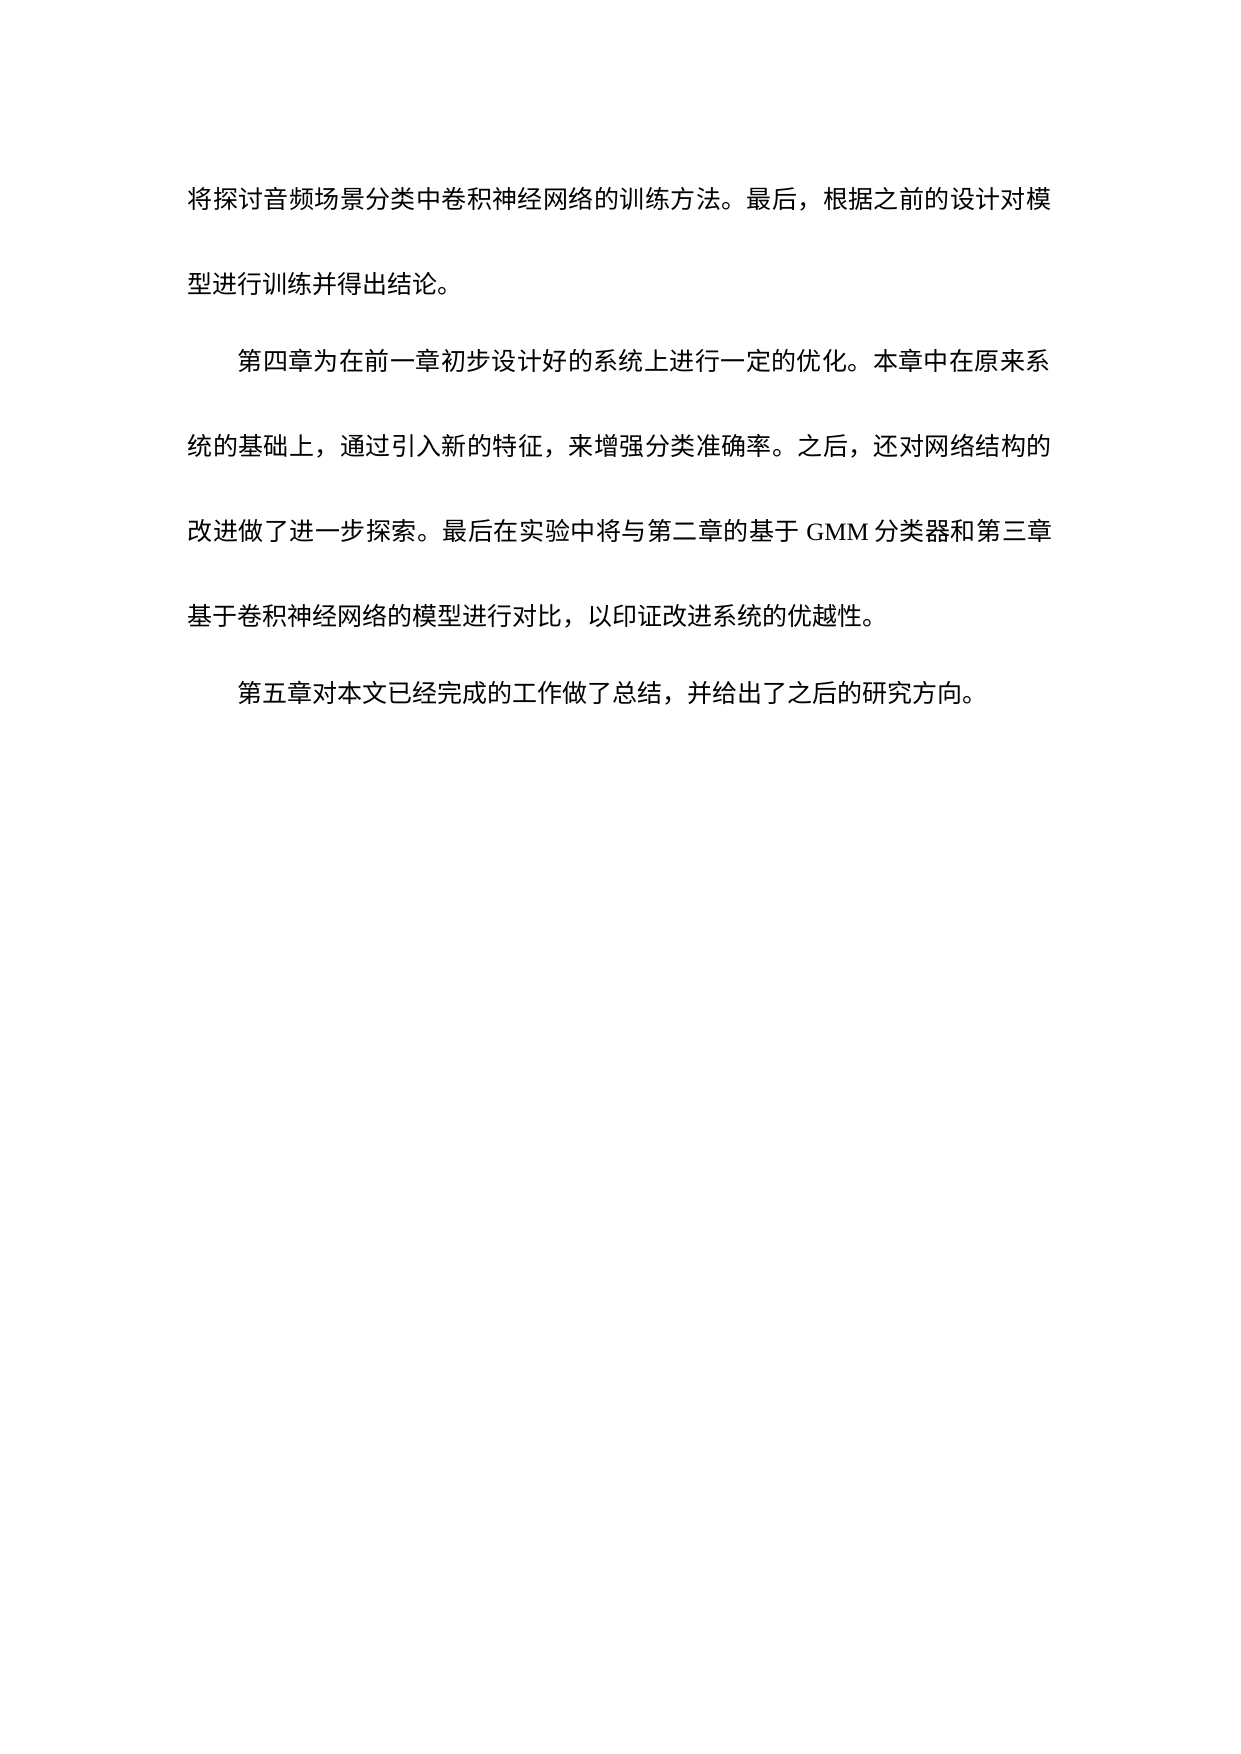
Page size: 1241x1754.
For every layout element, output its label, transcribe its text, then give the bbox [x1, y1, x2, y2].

text 第四章为在前一章初步设计好的系统上进行一定的优化。本章中在原来系统的基础上，通过引入新的特征，来增强分类准确率。之后，还对网络结构的改进做了进一步探索。最后在实验中将与第二章的基于GMM分类器和第三章基于卷积神经网络的模型进行对比，以印证改进系统的优越性。 [187, 326, 1053, 648]
text 第五章对本文已经完成的工作做了总结，并给出了之后的研究方向。 [187, 657, 1053, 725]
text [187, 164, 1053, 317]
